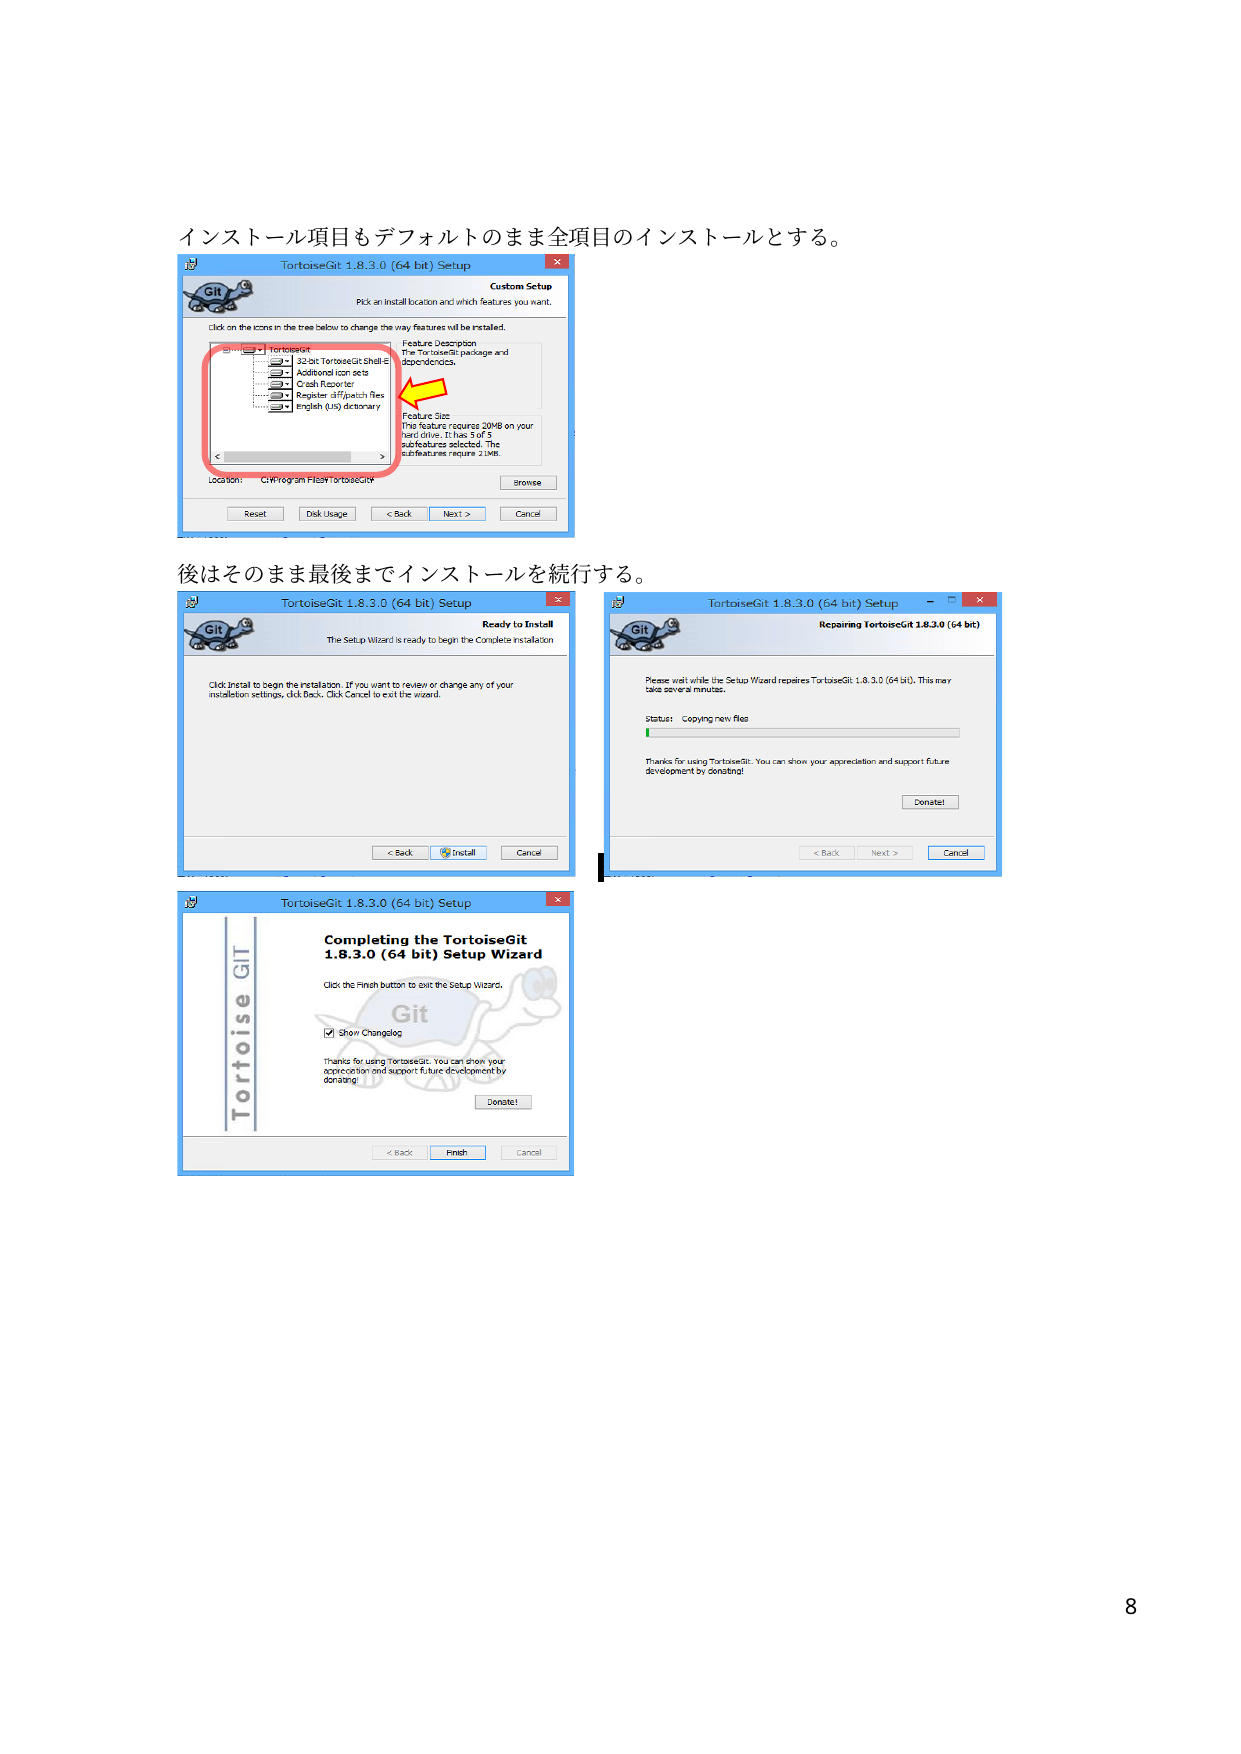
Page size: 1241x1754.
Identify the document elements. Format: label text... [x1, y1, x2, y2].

text インストール項目もデフォルトのまま全項目のインストールとする。 [177, 217, 1137, 254]
text 後はそのまま最後までインストールを続行する。 [177, 554, 1137, 592]
picture [177, 891, 574, 1176]
picture [603, 592, 1003, 877]
picture [177, 254, 575, 538]
picture [177, 591, 576, 877]
